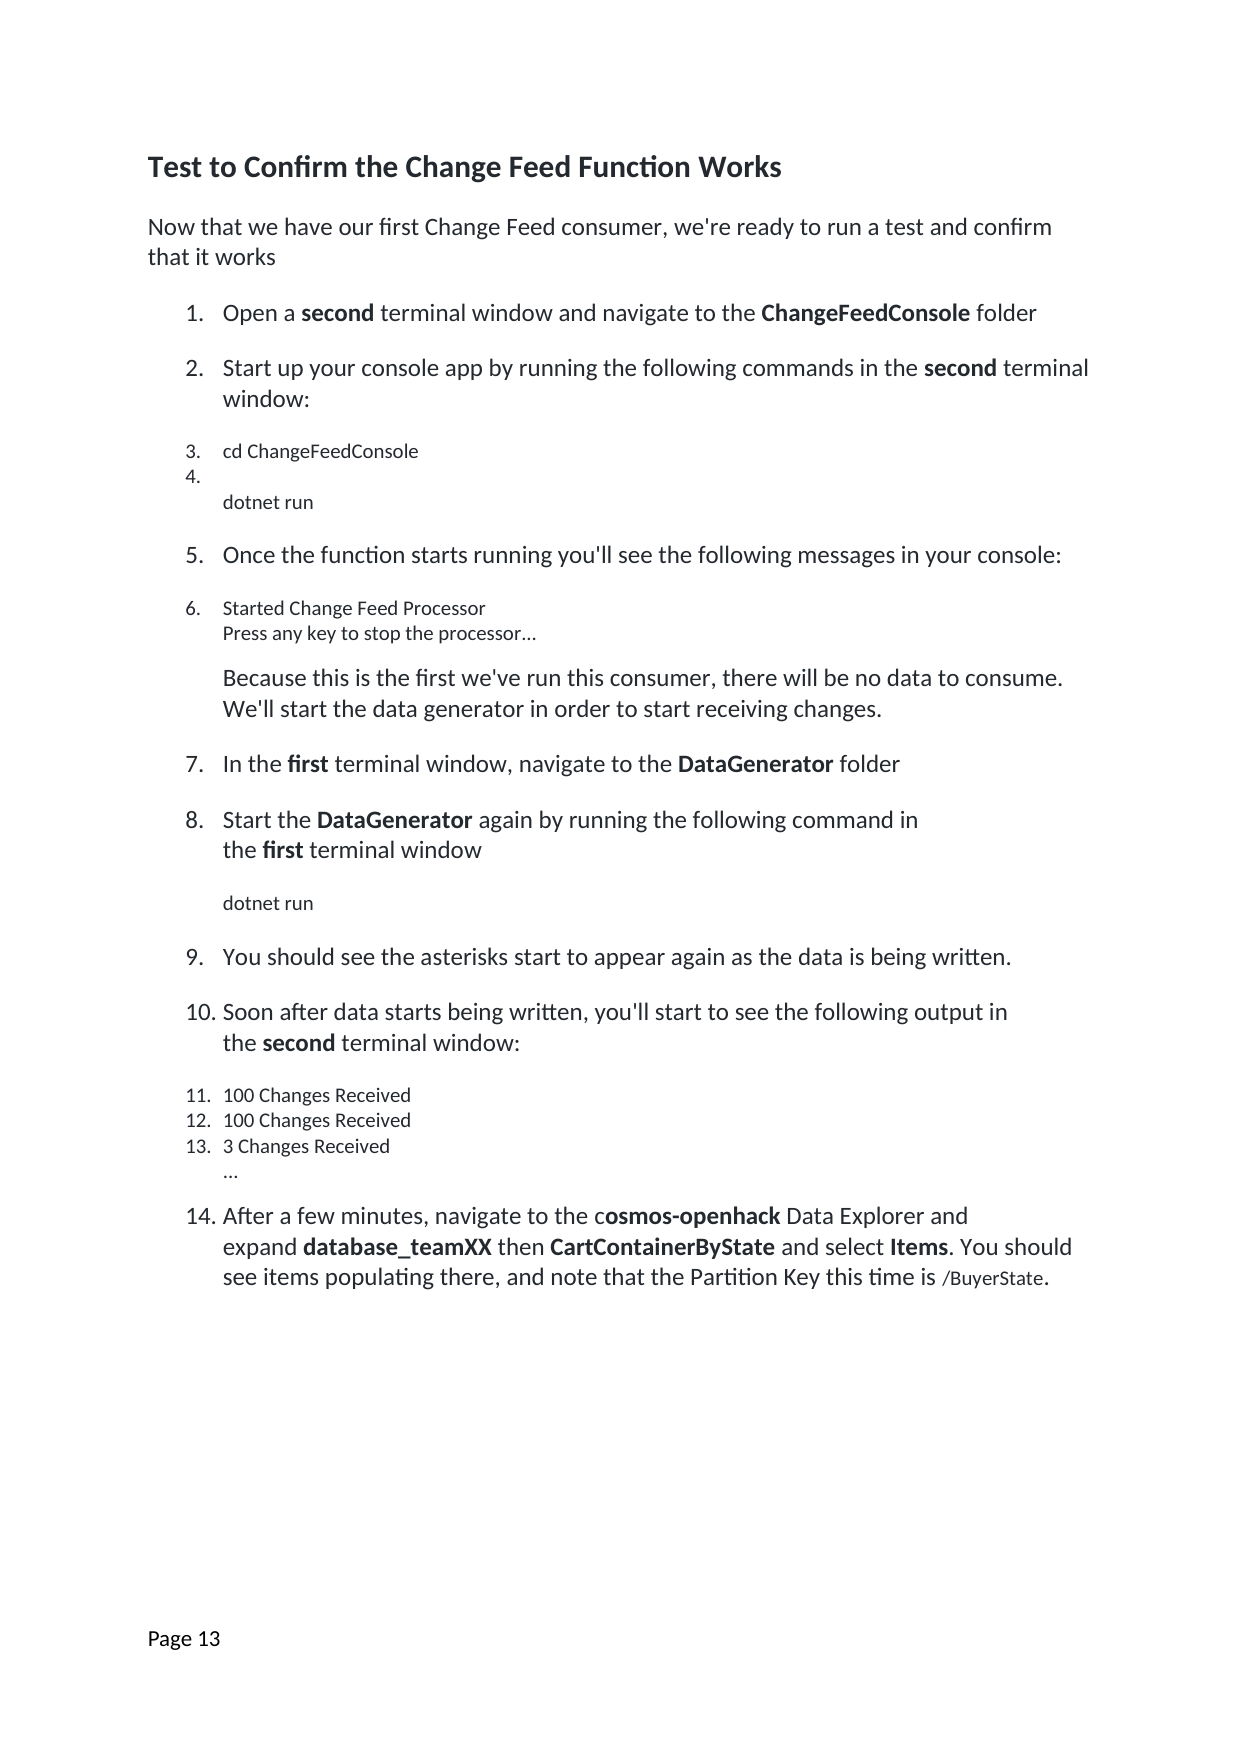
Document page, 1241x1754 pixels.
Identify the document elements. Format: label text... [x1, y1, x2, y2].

text dotnet run [223, 489, 1093, 514]
list You should see the asterisks start to appear again as the data is being written. [185, 941, 1093, 971]
list 100 Changes Received [185, 1082, 1093, 1108]
text Because this is the first we've run this consumer, there will be no data to consume. We'll start the data generator in order to start receiving changes. [223, 663, 1093, 724]
list After a few minutes, navigate to the cosmos-openhack Data Explorer and expand database_teamXX then CartContainerByState and select Items. You should see items populating there, and note that the Partition Key this time is /BuyerState. [185, 1201, 1093, 1292]
list Start the DataGenerator again by running the following command in the first terminal window [185, 804, 1093, 865]
text ... [223, 1158, 1093, 1184]
list Once the function starts running you'll see the following messages in your console: [185, 539, 1093, 570]
list Started Change Feed Processor [185, 595, 1093, 621]
list Start up your console app by running the following commands in the second terminal window: [185, 352, 1093, 413]
list 3 Changes Received [185, 1133, 1093, 1158]
list 100 Changes Received [185, 1108, 1093, 1133]
list cd ChangeFeedConsole [185, 438, 1093, 464]
text Press any key to stop the processor... [223, 621, 1093, 646]
list In the first terminal window, navigate to the DataGenerator folder [185, 749, 1093, 779]
text Now that we have our first Change Feed consumer, we're ready to run a test and confirm that it works [148, 211, 1093, 272]
list Soon after data starts being written, you'll start to see the following output in the second terminal window: [185, 996, 1093, 1057]
text dotnet run [223, 890, 1093, 916]
list Open a second terminal window and navigate to the ChangeFeedConsole folder [185, 297, 1093, 327]
text Test to Confirm the Change Feed Function Works [148, 148, 1093, 186]
